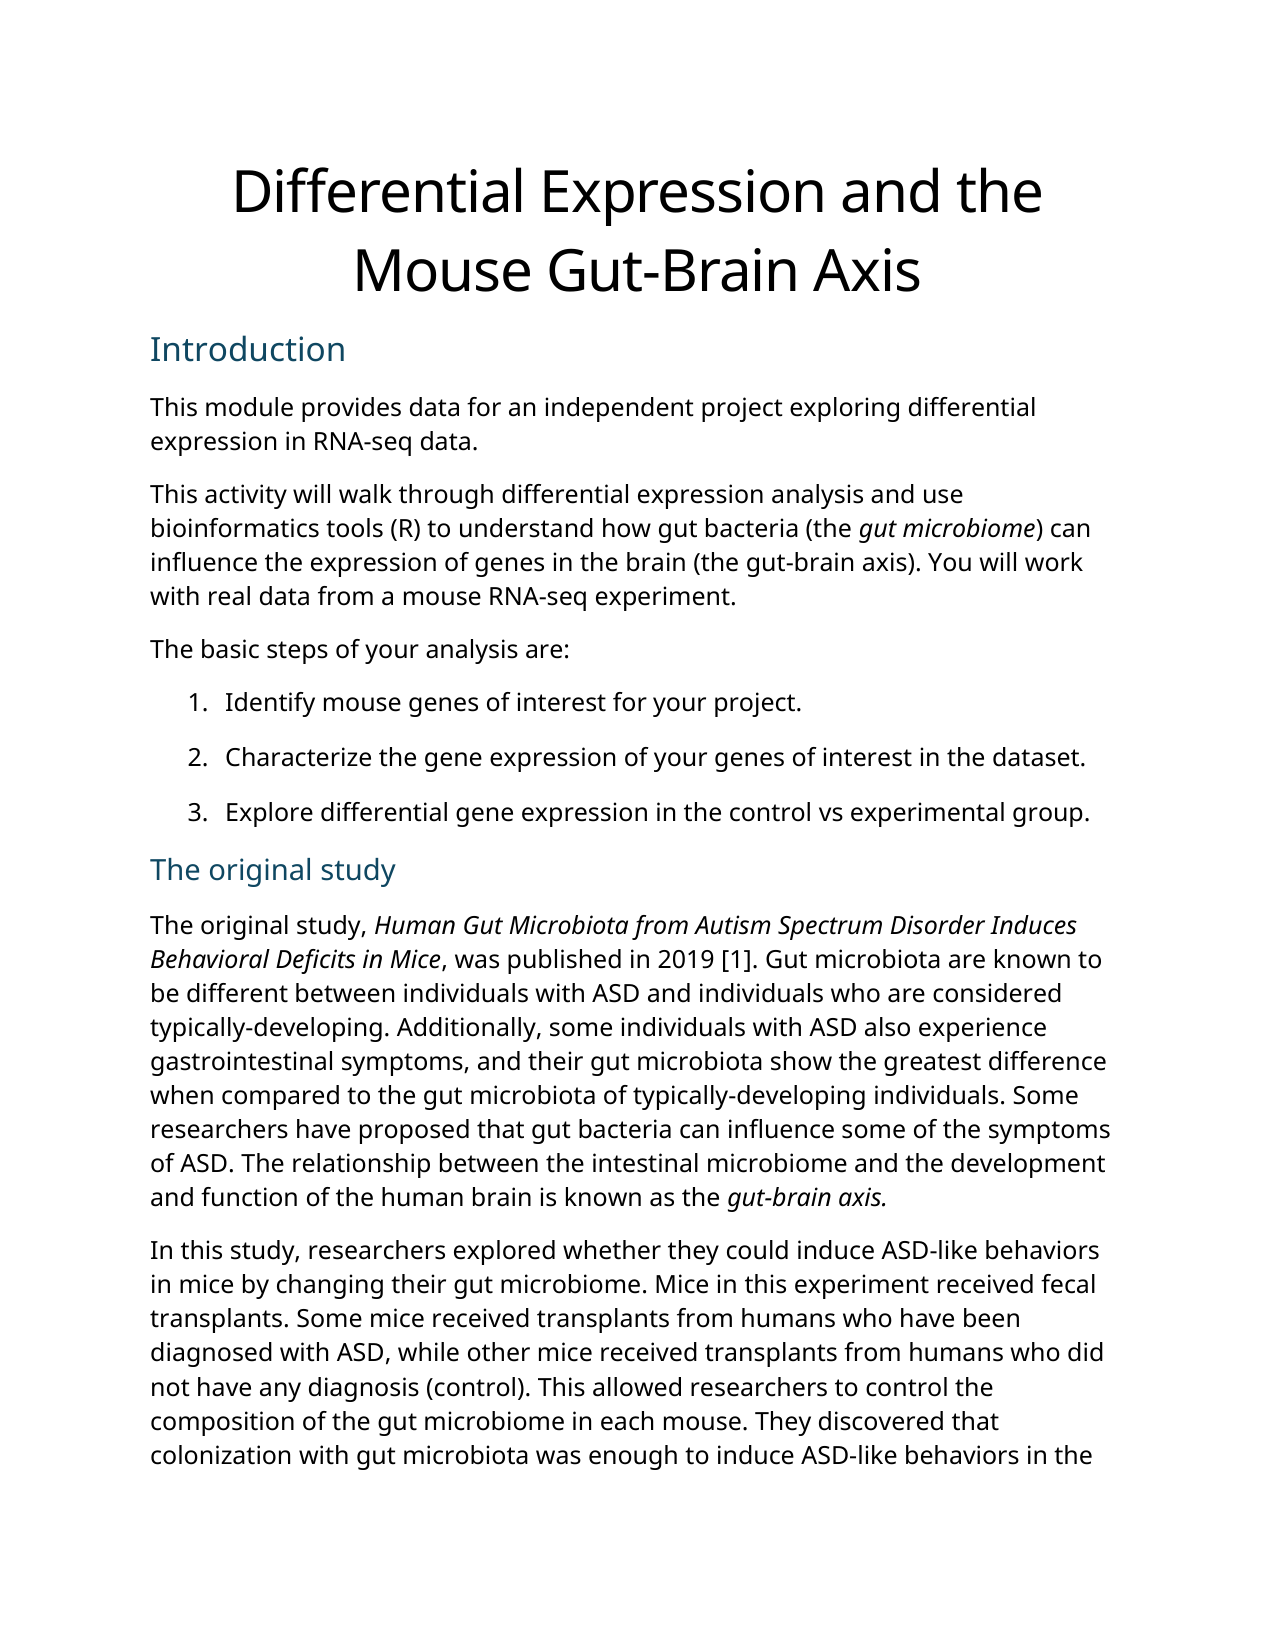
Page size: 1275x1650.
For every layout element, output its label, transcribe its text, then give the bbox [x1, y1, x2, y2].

title Differential Expression and the Mouse Gut-Brain Axis [150, 150, 1125, 309]
list Explore differential gene expression in the control vs experimental group. [187, 794, 1125, 828]
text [150, 1233, 1125, 1471]
text The original study, Human Gut Microbiota from Autism Spectrum Disorder Induces Behavioral Deficits in Mice, was published in 2019 [1]. Gut microbiota are known to be different between individuals with ASD and individuals who are considered typically-developing. Additionally, some individuals with ASD also experience gastrointestinal symptoms, and their gut microbiota show the greatest difference when compared to the gut microbiota of typically-developing individuals. Some researchers have proposed that gut bacteria can influence some of the symptoms of ASD. The relationship between the intestinal microbiome and the development and function of the human brain is known as the gut-brain axis. [150, 908, 1125, 1214]
text This module provides data for an independent project exploring differential expression in RNA-seq data. [150, 390, 1125, 458]
subtitle The original study [150, 849, 1125, 889]
text This activity will walk through differential expression analysis and use bioinformatics tools (R) to understand how gut bacteria (the gut microbiome) can influence the expression of genes in the brain (the gut-brain axis). You will work with real data from a mouse RNA-seq experiment. [150, 477, 1125, 613]
subtitle Introduction [150, 326, 1125, 371]
text The basic steps of your analysis are: [150, 632, 1125, 666]
list Identify mouse genes of interest for your project. [187, 684, 1125, 718]
list Characterize the gene expression of your genes of interest in the dataset. [187, 739, 1125, 773]
